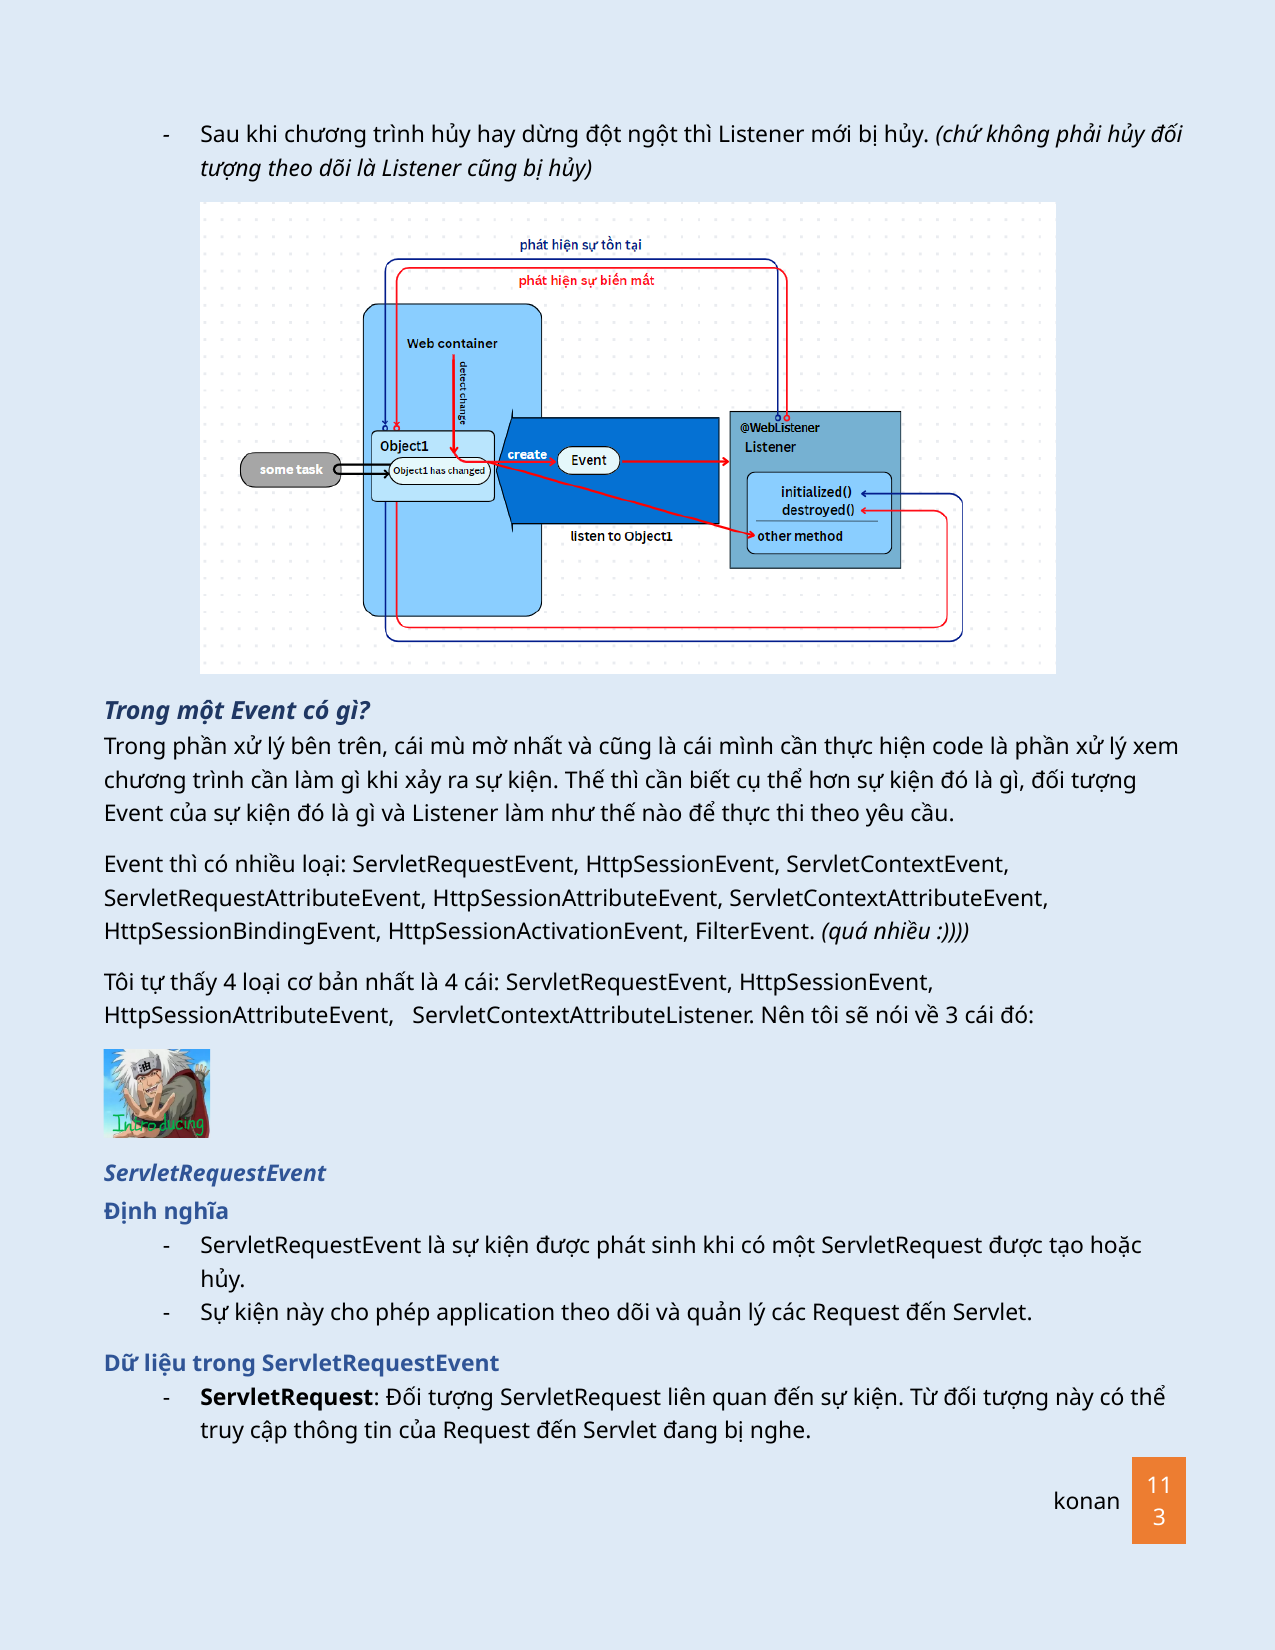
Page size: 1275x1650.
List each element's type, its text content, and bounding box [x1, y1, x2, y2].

list ServletRequest: Đối tượng ServletRequest liên quan đến sự kiện. Từ đối tượng này có thể truy cập thông tin của Request đến Servlet đang bị nghe. [163, 1381, 1186, 1446]
list Sau khi chương trình hủy hay dừng đột ngột thì Listener mới bị hủy. (chứ không phải hủy đối tượng theo dõi là Listener cũng bị hủy) [163, 118, 1186, 183]
picture [103, 1049, 211, 1138]
list ServletRequestEvent là sự kiện được phát sinh khi có một ServletRequest được tạo hoặc hủy. [163, 1229, 1186, 1294]
subtitle Trong một Event có gì? [103, 693, 1186, 727]
subtitle Dữ liệu trong ServletRequestEvent [103, 1347, 1186, 1378]
subtitle Định nghĩa [103, 1195, 1186, 1226]
picture [200, 202, 1056, 674]
text Tôi tự thấy 4 loại cơ bản nhất là 4 cái: ServletRequestEvent, HttpSessionEvent, HttpSessionAttributeEvent, ServletContextAttributeListener. Nên tôi sẽ nói về 3 cái đó: [103, 966, 1186, 1031]
text Event thì có nhiều loại: ServletRequestEvent, HttpSessionEvent, ServletContextEvent, ServletRequestAttributeEvent, HttpSessionAttributeEvent, ServletContextAttributeEvent, HttpSessionBindingEvent, HttpSessionActivationEvent, FilterEvent. (quá nhiều :)))) [103, 848, 1186, 946]
text Trong phần xử lý bên trên, cái mù mờ nhất và cũng là cái mình cần thực hiện code là phần xử lý xem chương trình cần làm gì khi xảy ra sự kiện. Thế thì cần biết cụ thể hơn sự kiện đó là gì, đối tượng Event của sự kiện đó là gì và Listener làm như thế nào để thực thi theo yêu cầu. [103, 730, 1186, 828]
list Sự kiện này cho phép application theo dõi và quản lý các Request đến Servlet. [163, 1296, 1186, 1328]
subtitle ServletRequestEvent [103, 1157, 1186, 1188]
